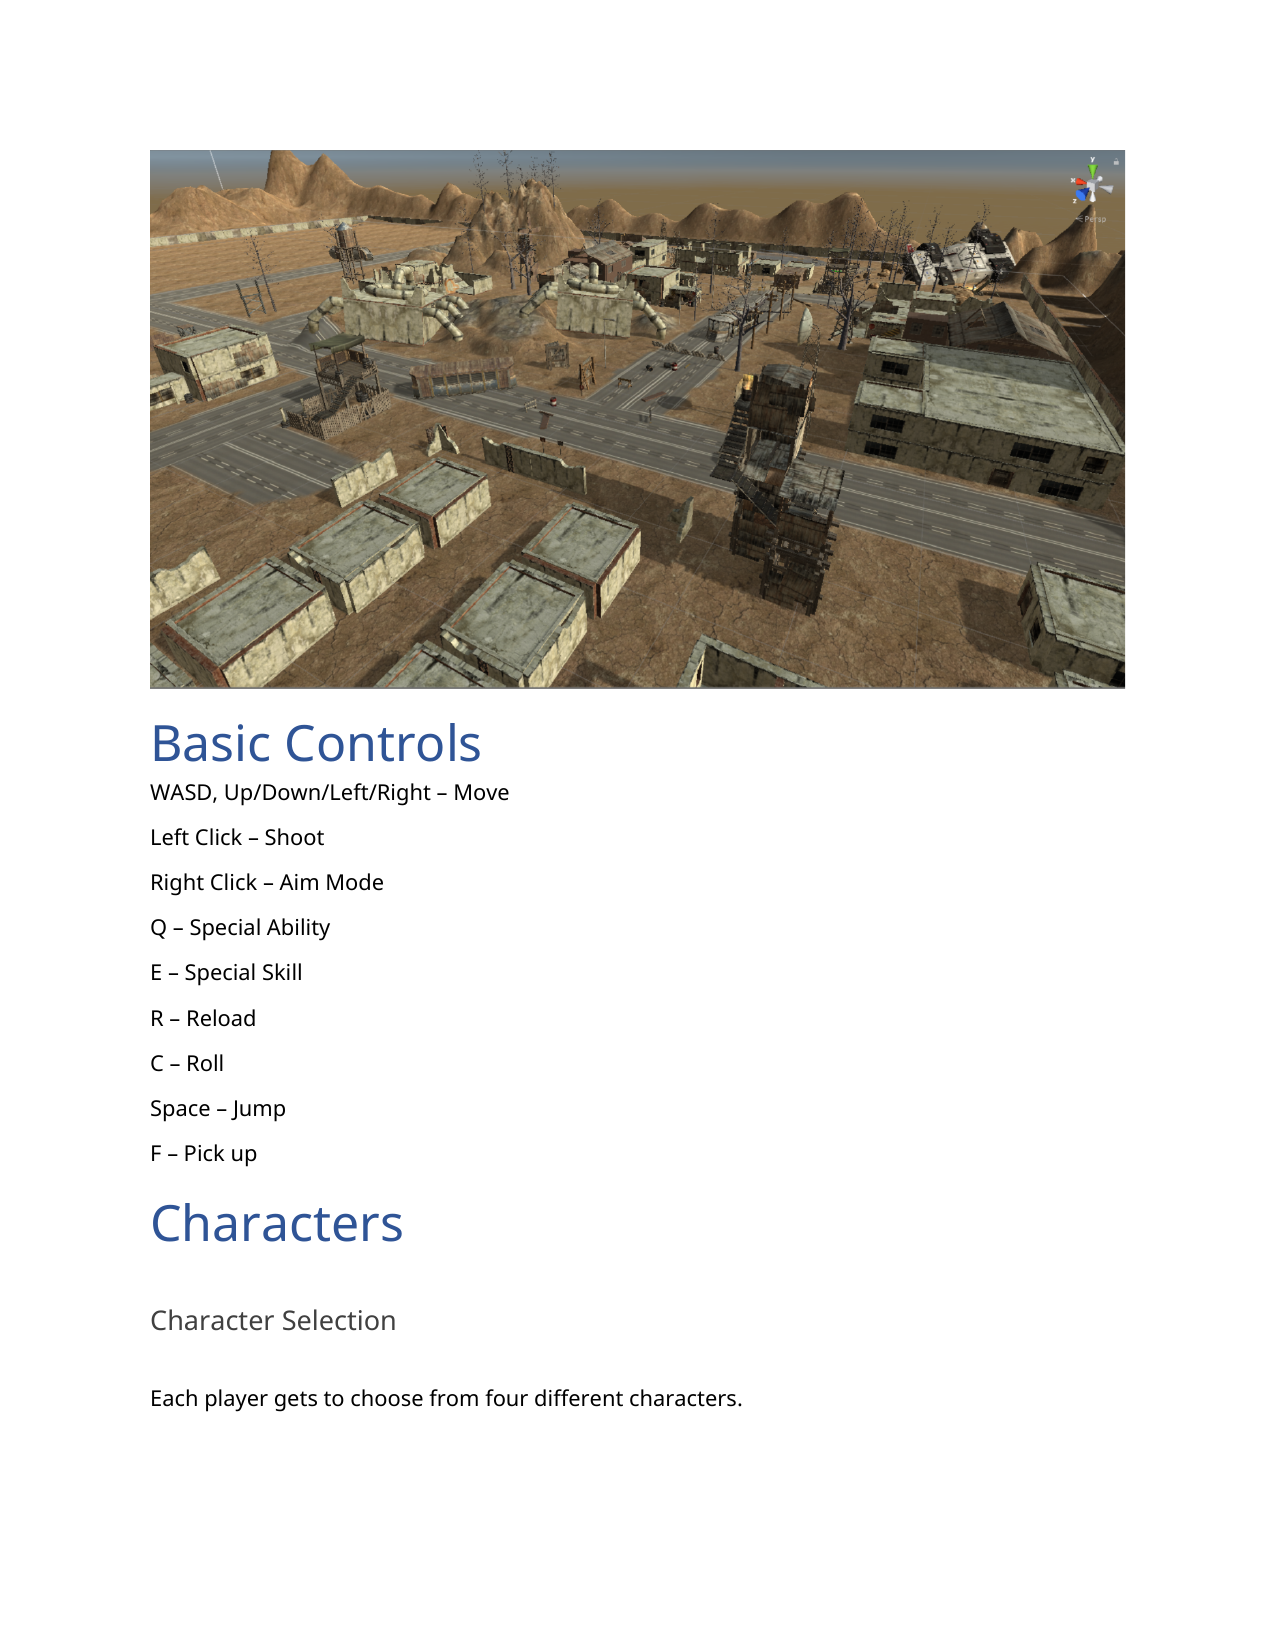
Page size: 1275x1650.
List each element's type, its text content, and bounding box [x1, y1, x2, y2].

text Left Click – Shoot [150, 822, 1125, 852]
text F – Pick up [150, 1138, 1125, 1168]
text WASD, Up/Down/Left/Right – Move [150, 777, 1125, 806]
text Right Click – Aim Mode [150, 867, 1125, 897]
text C – Roll [150, 1048, 1125, 1078]
text Each player gets to choose from four different characters. [150, 1383, 1125, 1413]
subtitle Characters [150, 1188, 1125, 1256]
subtitle Character Selection [150, 1301, 1125, 1338]
text Q – Special Ability [150, 912, 1125, 942]
text E – Special Skill [150, 957, 1125, 987]
text R – Reload [150, 1003, 1125, 1032]
subtitle Basic Controls [150, 708, 1125, 777]
text Space – Jump [150, 1093, 1125, 1123]
picture [150, 150, 1125, 689]
